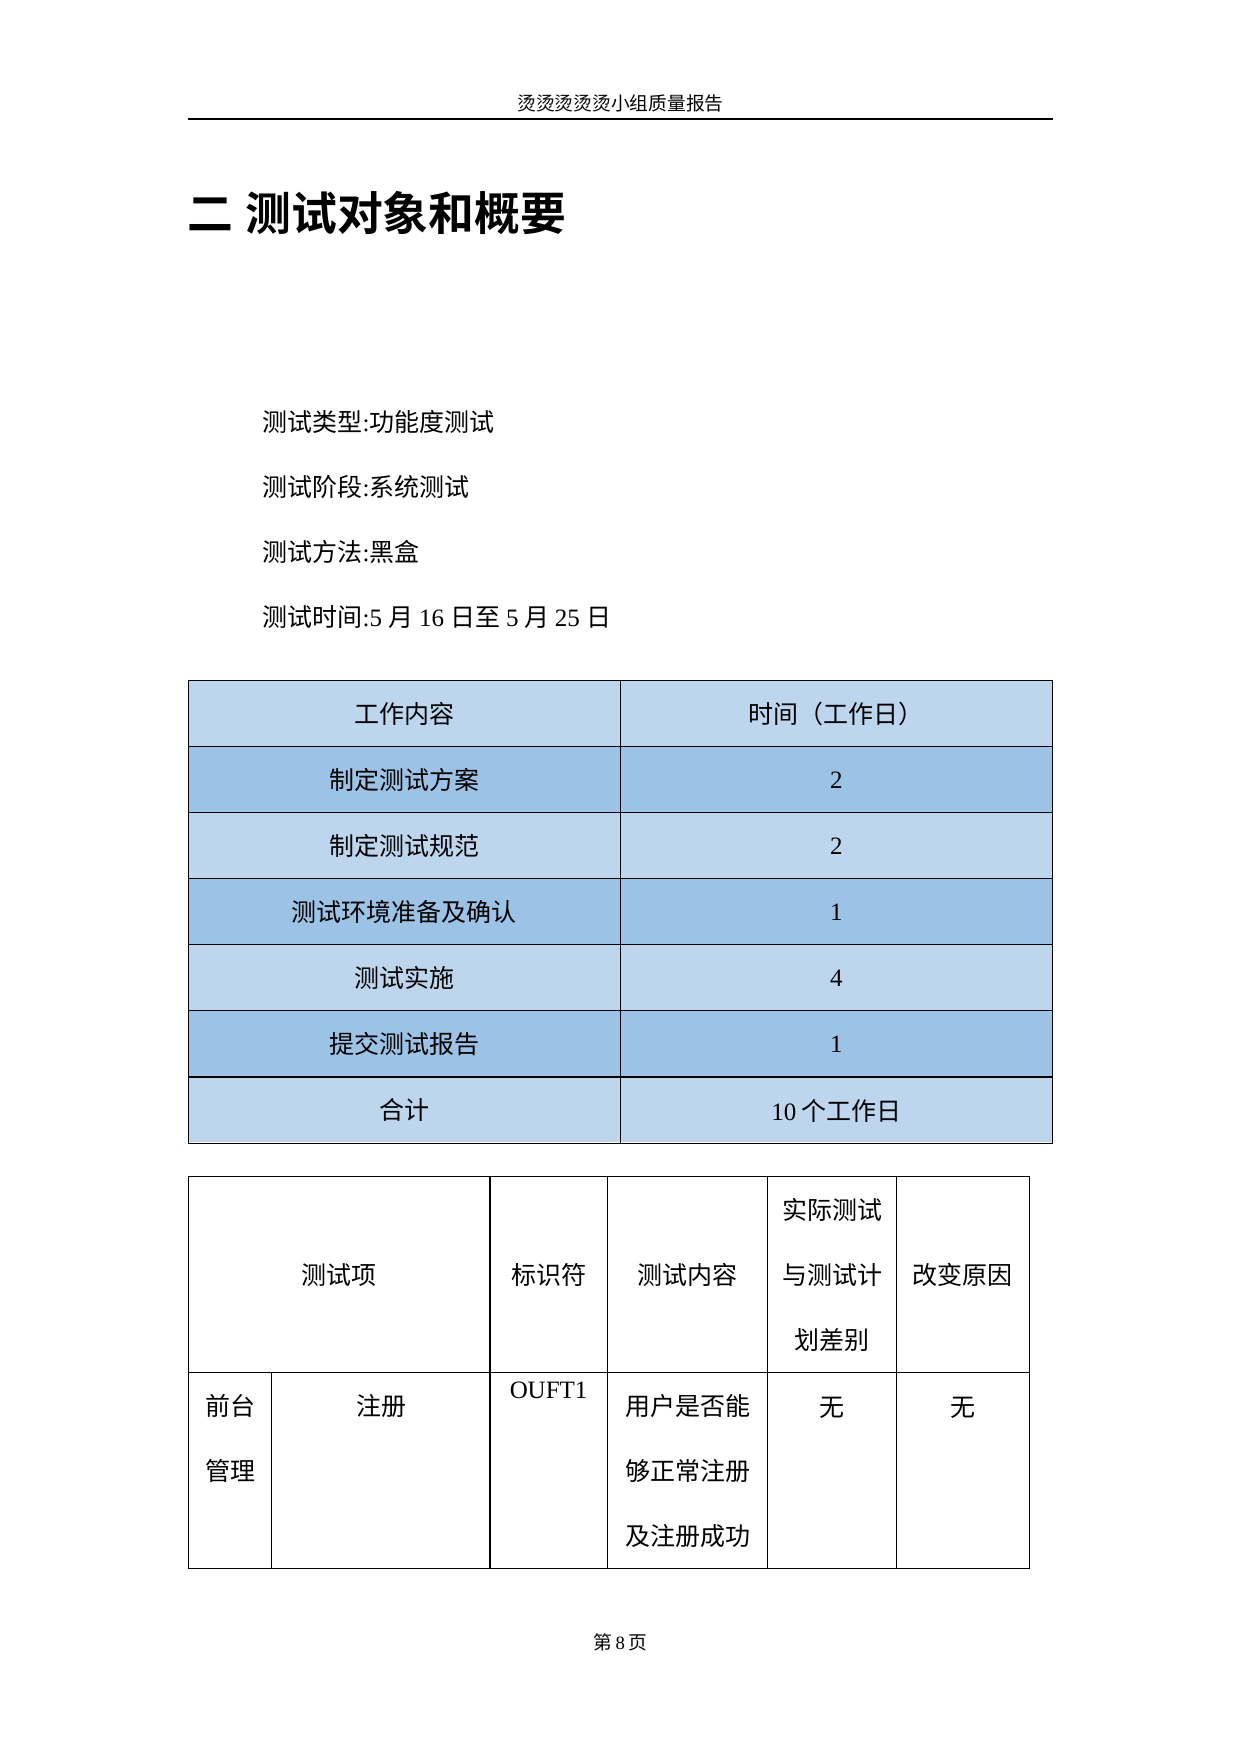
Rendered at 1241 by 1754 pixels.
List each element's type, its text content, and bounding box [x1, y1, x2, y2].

text 测试类型:功能度测试 [187, 388, 1053, 453]
table_cell 合计 [189, 1078, 620, 1142]
text 测试阶段:系统测试 [187, 453, 1053, 518]
table_cell 4 [621, 945, 1052, 1010]
table_header 测试内容 [608, 1177, 767, 1372]
table_cell 无 [768, 1373, 896, 1568]
table_header 时间（工作日） [621, 681, 1052, 746]
table_header 工作内容 [189, 681, 620, 746]
table_cell 无 [897, 1373, 1029, 1568]
subtitle 二 测试对象和概要 [187, 162, 1053, 259]
table_cell 制定测试方案 [189, 747, 620, 812]
table_cell 注册 [272, 1373, 489, 1568]
table_header 改变原因 [897, 1177, 1029, 1372]
table_cell 1 [621, 1011, 1052, 1076]
table_cell 测试实施 [189, 945, 620, 1010]
table_cell 前台管理 [189, 1373, 271, 1568]
text 测试方法:黑盒 [187, 518, 1053, 583]
text 测试时间:5 月 16 日至 5 月25 日 [187, 583, 1053, 648]
table_cell 10个工作日 [621, 1078, 1052, 1142]
table_cell 提交测试报告 [189, 1011, 620, 1076]
table_cell 测试环境准备及确认 [189, 879, 620, 944]
table_cell 2 [621, 813, 1052, 878]
table_header 实际测试与测试计划差别 [768, 1177, 896, 1372]
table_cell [608, 1373, 767, 1568]
table_cell 2 [621, 747, 1052, 812]
table_cell 制定测试规范 [189, 813, 620, 878]
table_header 测试项 [189, 1177, 489, 1372]
table_header 标识符 [491, 1177, 607, 1372]
table_cell OUFT1 [491, 1373, 607, 1568]
table_cell 1 [621, 879, 1052, 944]
